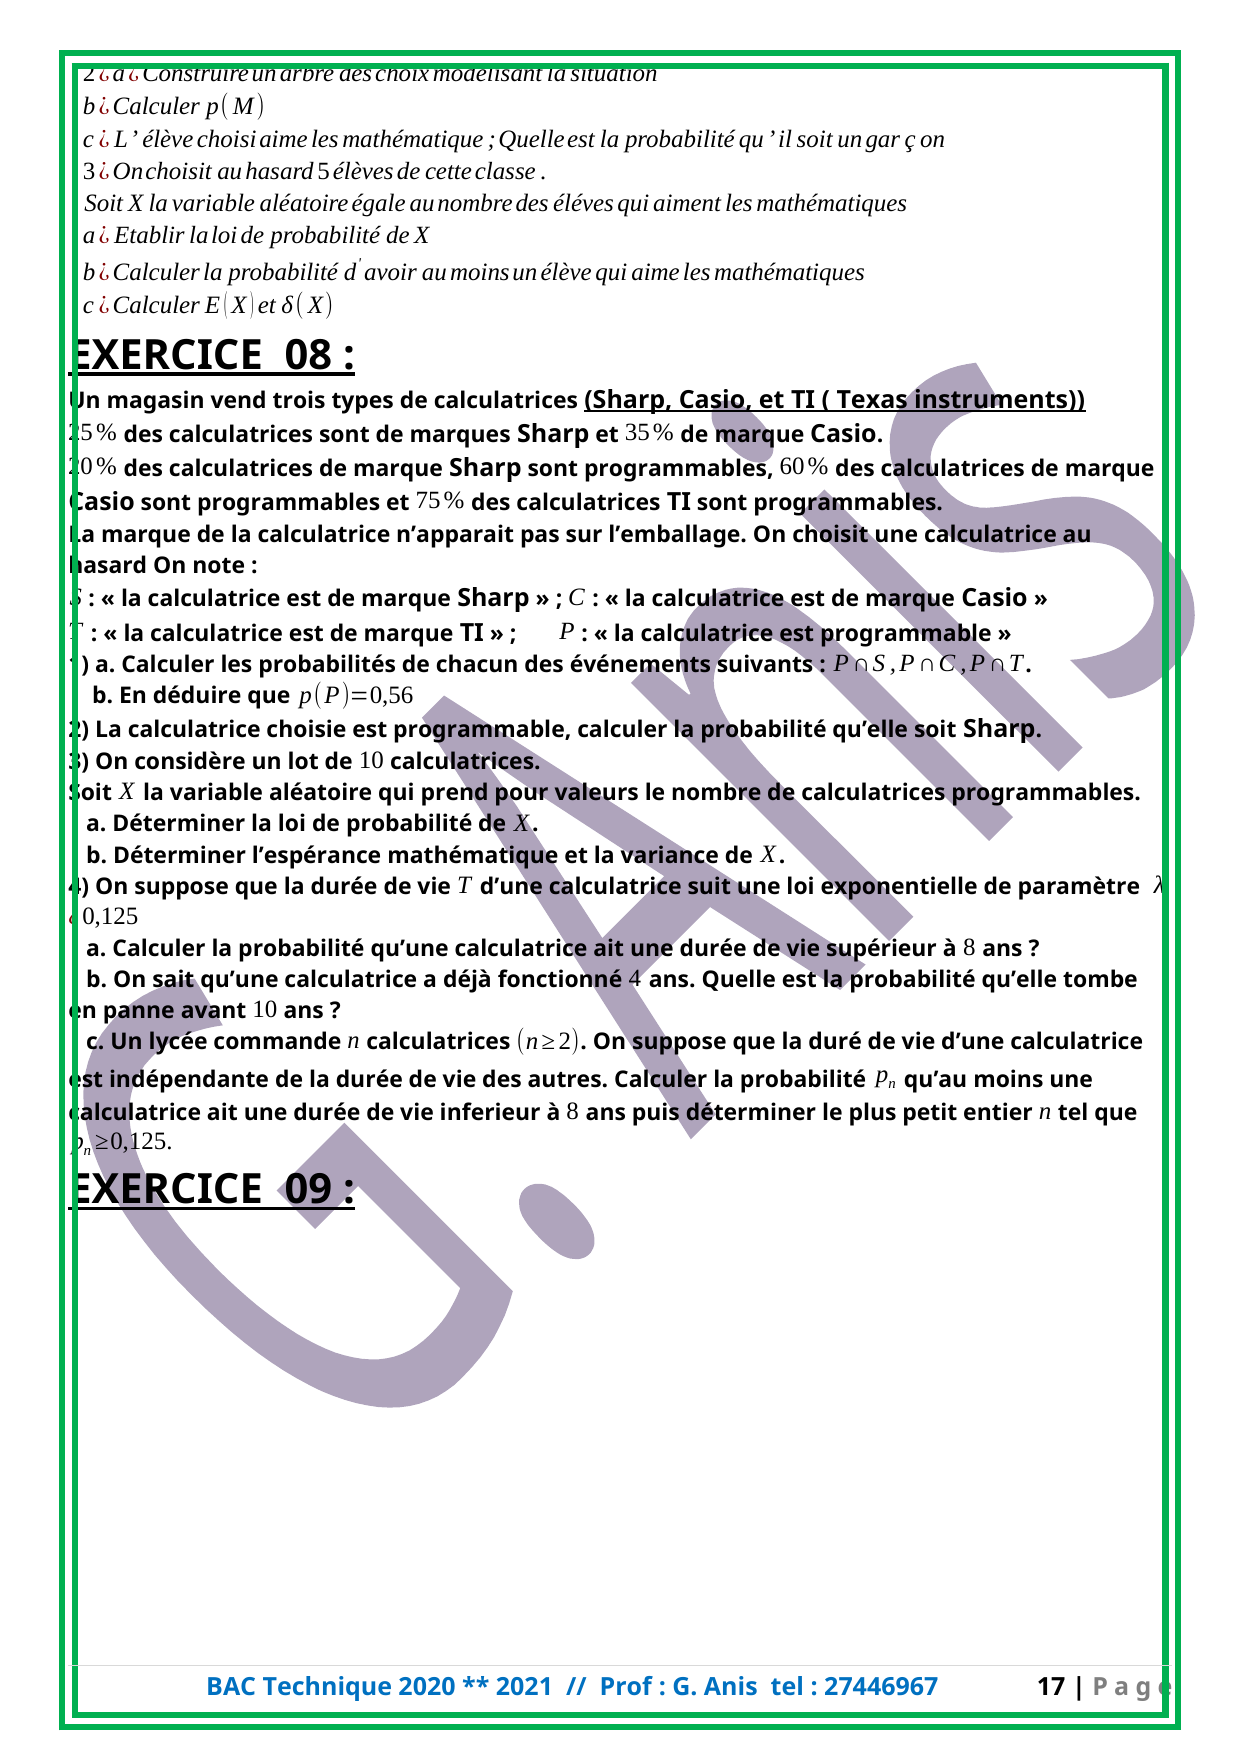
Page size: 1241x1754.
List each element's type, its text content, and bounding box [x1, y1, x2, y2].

text EXERCICE 09 : [78, 1159, 1162, 1216]
text a. Calculer la probabilité qu’une calculatrice ait une durée de vie supérieur à ans ? [78, 932, 1162, 963]
text La marque de la calculatrice n’apparait pas sur l’emballage. On choisit une calculatrice au hasard On note : [78, 518, 1162, 580]
text des calculatrices sont de marques Sharp et de marque Casio. [78, 415, 1162, 449]
text Soit la variable aléatoire qui prend pour valeurs le nombre de calculatrices programmables. [78, 776, 1162, 807]
text 4) On suppose que la durée de vie d’une calculatrice suit une loi exponentielle de paramètre [78, 870, 1162, 932]
text Un magasin vend trois types de calculatrices (Sharp, Casio, et TI ( Texas instruments)) [78, 381, 1162, 415]
text a. Déterminer la loi de probabilité de . [78, 807, 1162, 838]
text 2) La calculatrice choisie est programmable, calculer la probabilité qu’elle soit Sharp. [78, 711, 1162, 745]
text des calculatrices de marque Sharp sont programmables, des calculatrices de marque Casio sont programmables et des calculatrices TI sont programmables. [78, 449, 1162, 518]
text b. Déterminer l’espérance mathématique et la variance de . [78, 838, 1162, 870]
text b. En déduire que [78, 679, 1162, 711]
text b. On sait qu’une calculatrice a déjà fonctionné ans. Quelle est la probabilité qu’elle tombe en panne avant ans ? [78, 963, 1162, 1025]
text c. Un lycée commande calculatrices . On suppose que la duré de vie d’une calculatrice est indépendante de la durée de vie des autres. Calculer la probabilité qu’au moins une calculatrice ait une durée de vie inferieur à ans puis déterminer le plus petit entier tel que [78, 1025, 1162, 1159]
text : « la calculatrice est de marque Sharp » ; : « la calculatrice est de marque Casio » [78, 580, 1162, 614]
text EXERCICE 08 : [78, 324, 1162, 381]
text 1) a. Calculer les probabilités de chacun des événements suivants : . [78, 648, 1162, 679]
text : « la calculatrice est de marque TI » ; : « la calculatrice est programmable » [78, 614, 1162, 648]
text 3) On considère un lot de calculatrices. [78, 745, 1162, 776]
